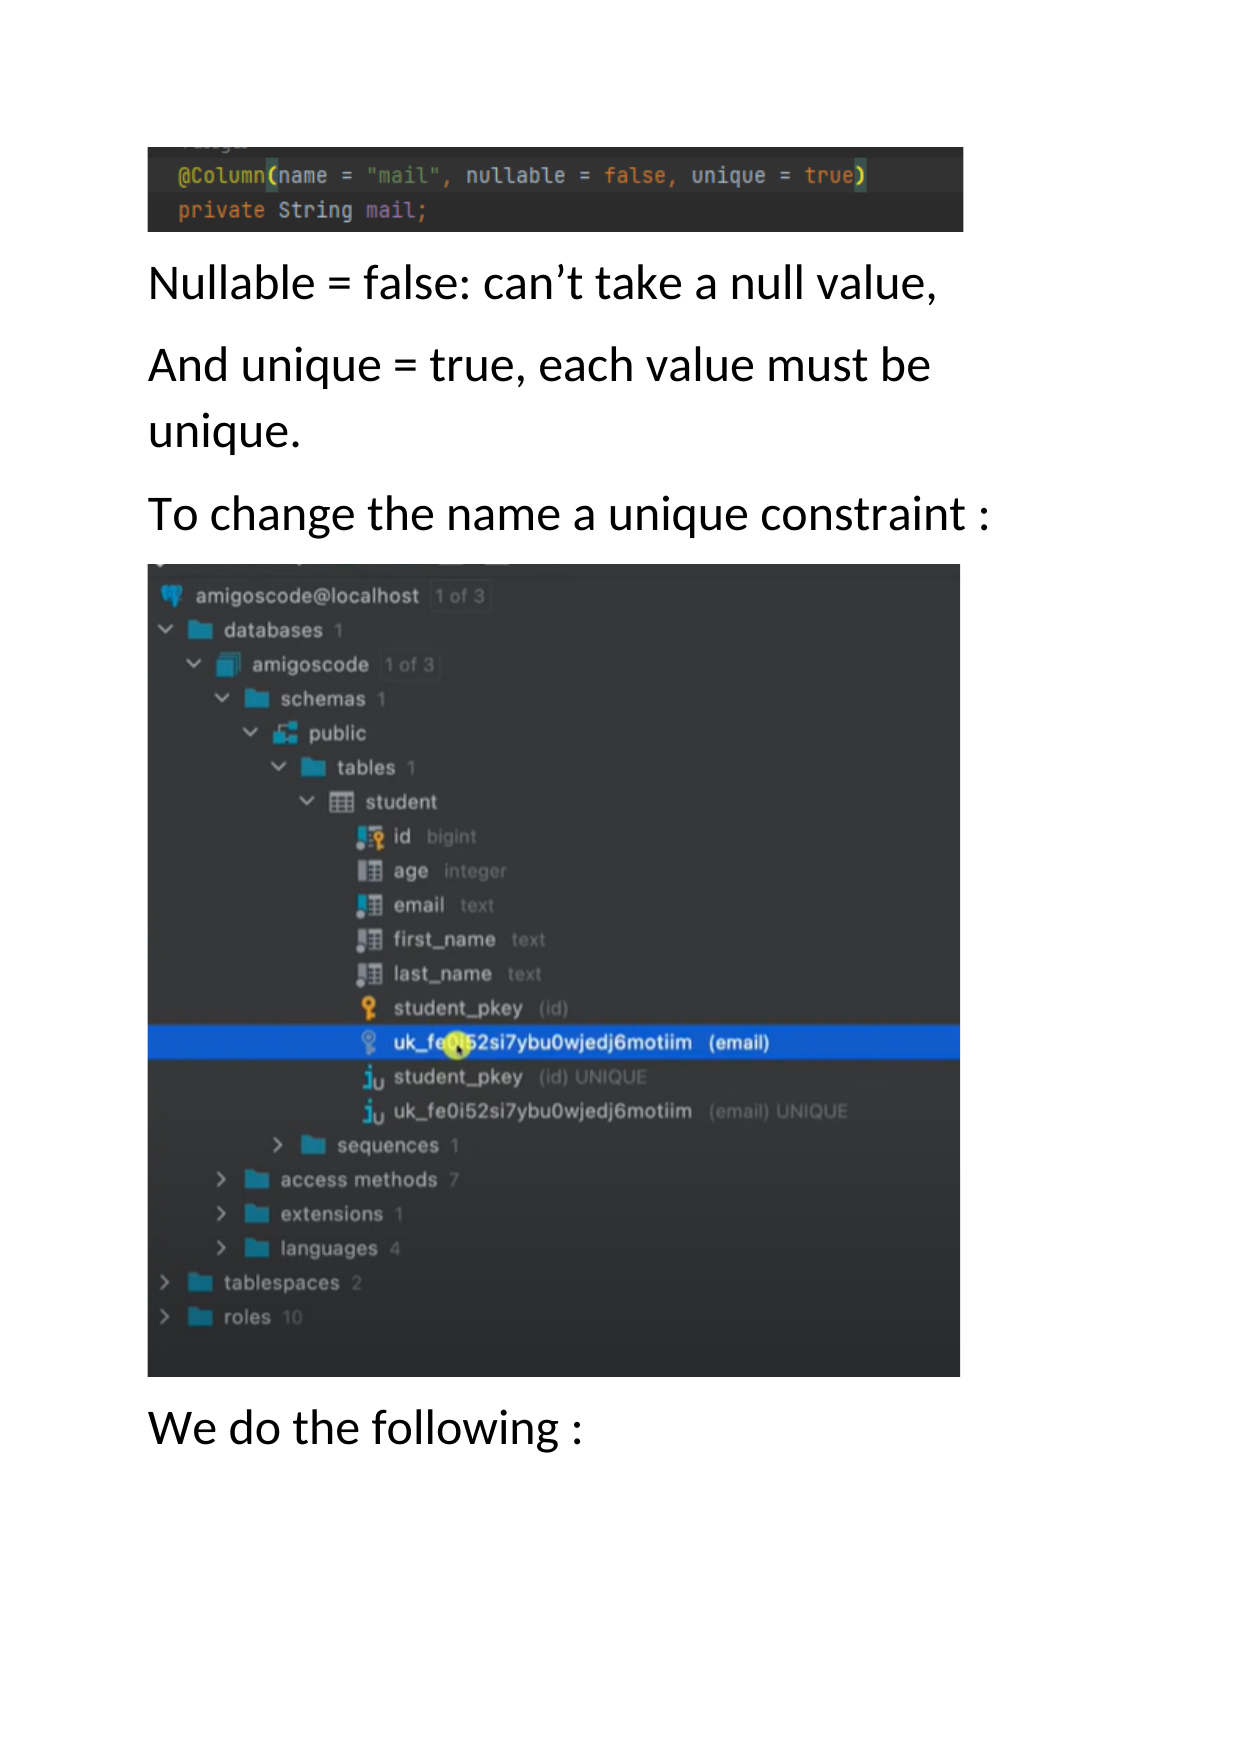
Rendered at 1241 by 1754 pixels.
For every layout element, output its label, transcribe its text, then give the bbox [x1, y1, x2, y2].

text And unique = true, each value must be unique. [148, 333, 1093, 460]
text We do the following : [148, 1396, 1093, 1457]
text To change the name a unique constraint : [148, 482, 1093, 543]
picture [147, 147, 964, 232]
text Nullable = false: can’t take a null value, [148, 251, 1093, 312]
picture [147, 564, 961, 1377]
